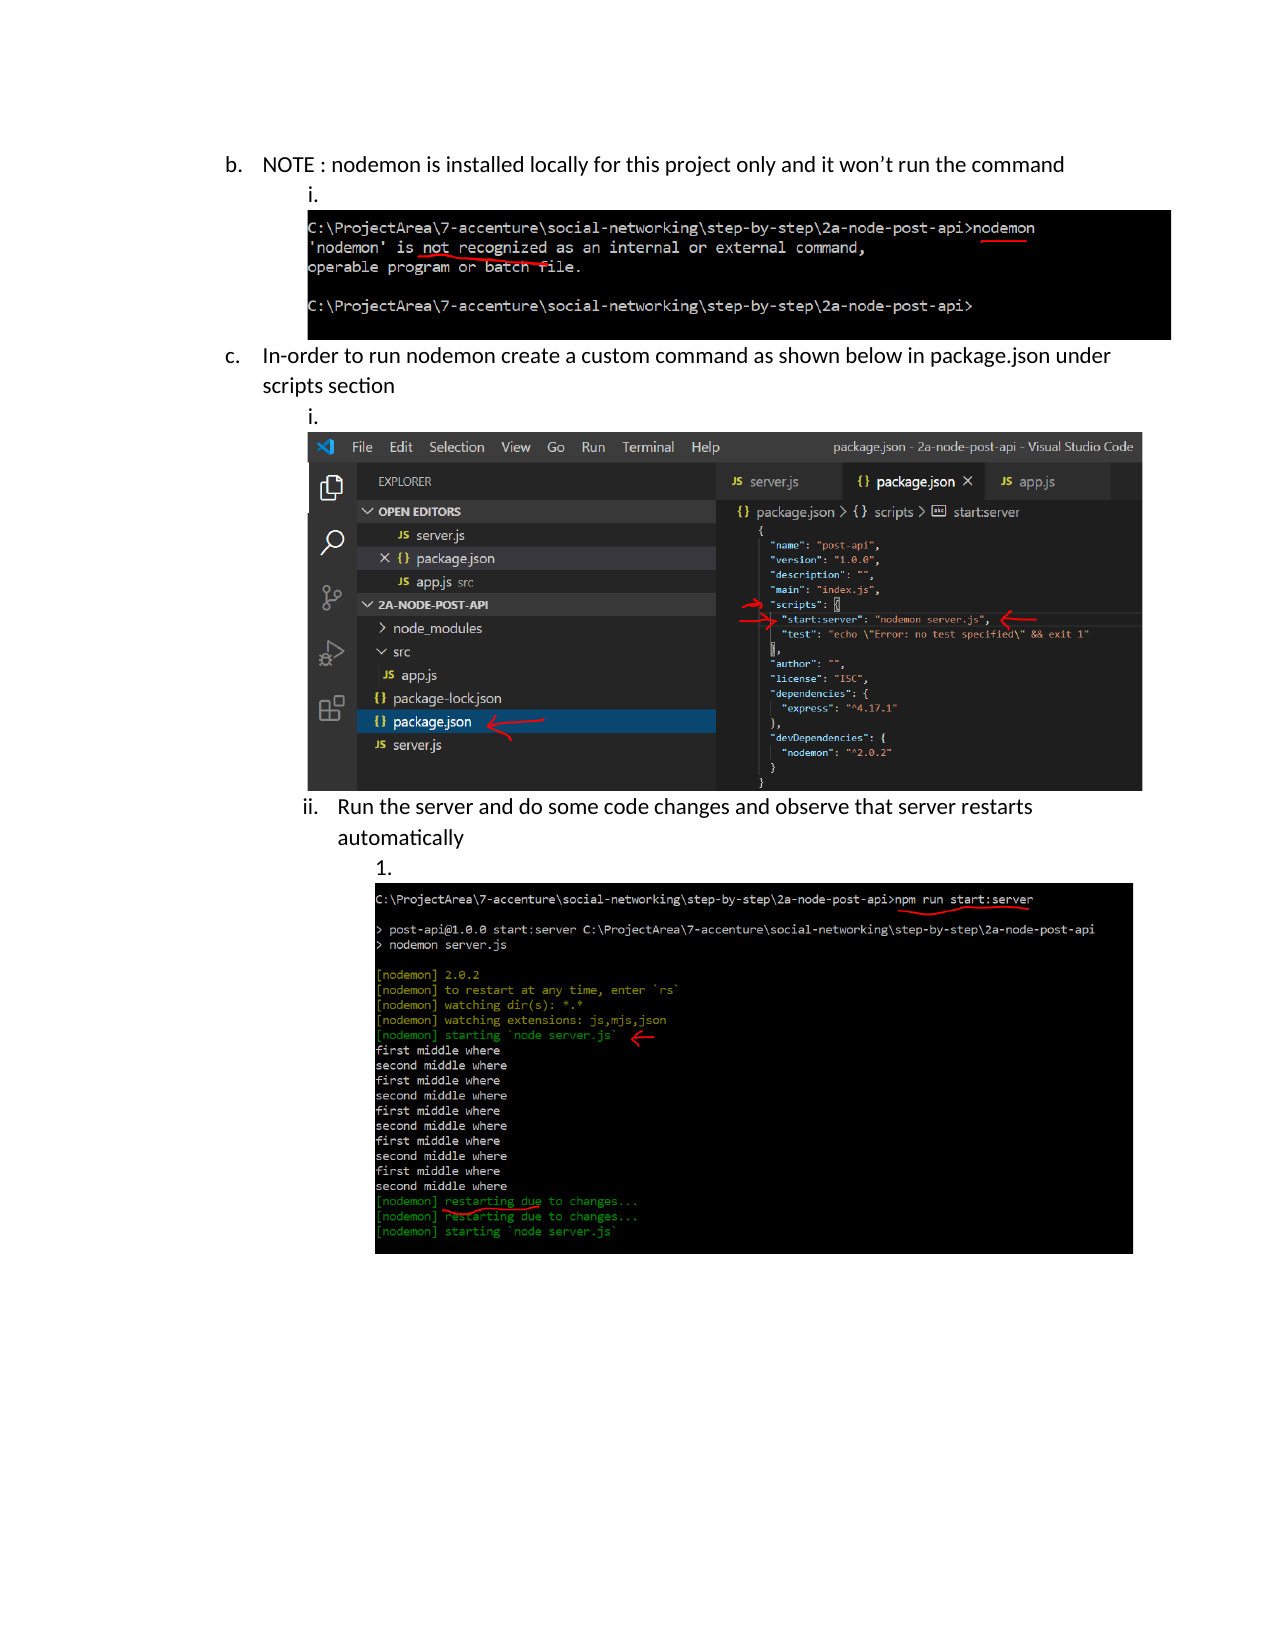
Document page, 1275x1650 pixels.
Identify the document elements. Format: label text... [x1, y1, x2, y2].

list In-order to run nodemon create a custom command as shown below in package.json under scripts section [225, 341, 1125, 399]
list NOTE : nodemon is installed locally for this project only and it won’t run the command [225, 150, 1125, 178]
picture [307, 432, 1143, 791]
picture [307, 210, 1172, 340]
list Run the server and do some code changes and observe that server restarts automatically [319, 792, 1125, 851]
picture [375, 883, 1134, 1254]
